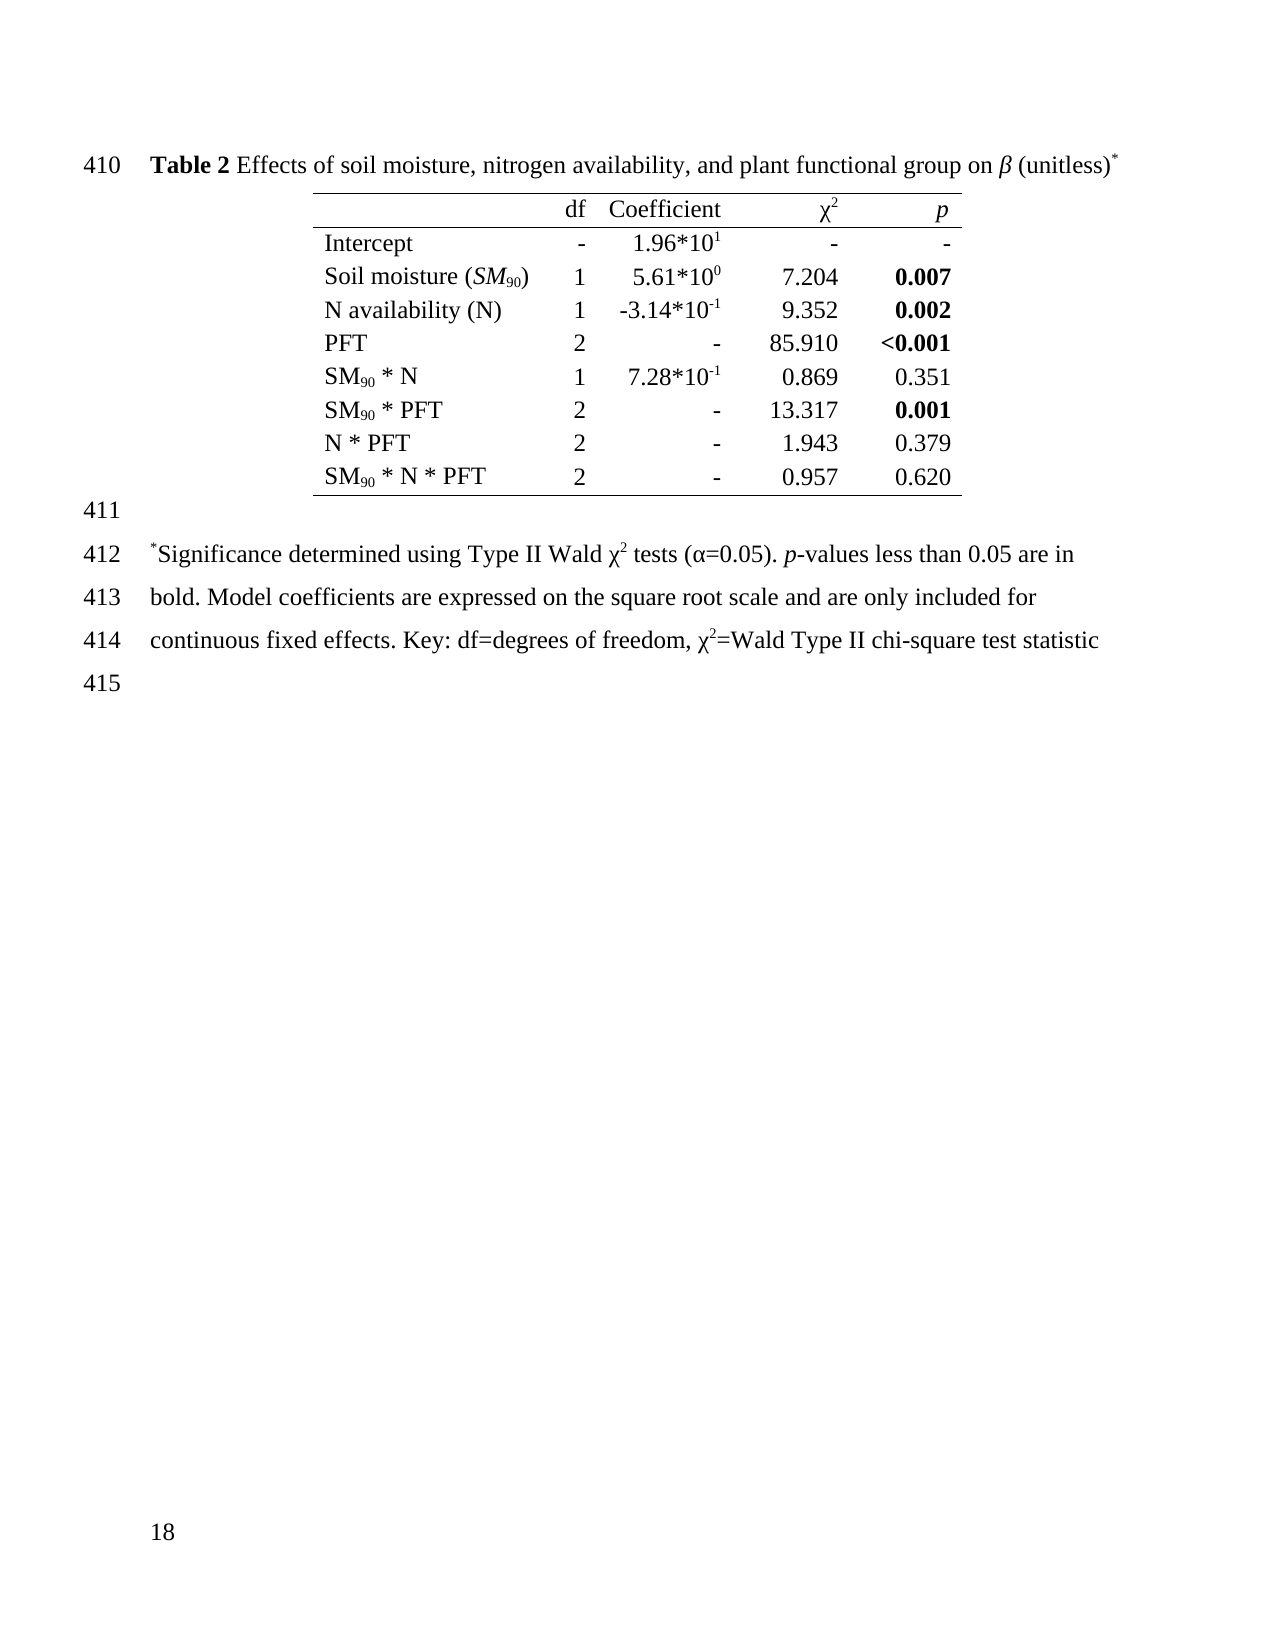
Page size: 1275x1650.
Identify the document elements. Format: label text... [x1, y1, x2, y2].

table_cell 1.943 [732, 428, 849, 461]
table_cell 7.204 [732, 261, 849, 294]
table_cell 0.351 [849, 361, 962, 394]
table_cell SM90 * N [313, 361, 547, 394]
table_cell 85.910 [732, 328, 849, 361]
table_cell - [597, 395, 732, 428]
text *Significance determined using Type II Wald χ2 tests (α=0.05). p-values less than 0.05 are in bold. Model coefficients are expressed on the square root scale and are only included for continuous fixed effects. Key: df=degrees of freedom, χ2=Wald Type II chi-square test statistic [150, 539, 1125, 654]
table_cell N * PFT [313, 428, 547, 461]
table_cell SM90 * N * PFT [313, 461, 547, 494]
table_cell 1 [547, 361, 597, 394]
table_cell 2 [547, 328, 597, 361]
table_cell 0.002 [849, 295, 962, 328]
table_cell - [597, 461, 732, 494]
table_cell 2 [547, 428, 597, 461]
table_cell 0.001 [849, 395, 962, 428]
table_cell 1 [547, 295, 597, 328]
table_header df [547, 194, 597, 227]
table_cell Soil moisture (SM90) [313, 261, 547, 294]
table_header Coefficient [597, 194, 732, 227]
table_cell - [547, 228, 597, 261]
table_header χ2 [732, 194, 849, 227]
table_cell SM90 * PFT [313, 395, 547, 428]
table_cell - [597, 428, 732, 461]
table_cell 0.620 [849, 461, 962, 494]
table_header [313, 194, 547, 227]
table_cell - [597, 328, 732, 361]
table_cell 2 [547, 395, 597, 428]
table_cell 13.317 [732, 395, 849, 428]
table_cell 2 [547, 461, 597, 494]
table_cell 0.957 [732, 461, 849, 494]
table_header p [849, 194, 962, 227]
table_cell N availability (N) [313, 295, 547, 328]
table_cell PFT [313, 328, 547, 361]
table_cell -3.14*10-1 [597, 295, 732, 328]
table_cell Intercept [313, 228, 547, 261]
table_cell 1 [547, 261, 597, 294]
table_cell 1.96*101 [597, 228, 732, 261]
table_cell - [732, 228, 849, 261]
table_cell <0.001 [849, 328, 962, 361]
table_cell - [849, 228, 962, 261]
table_cell 9.352 [732, 295, 849, 328]
table_cell 7.28*10-1 [597, 361, 732, 394]
table_cell 0.379 [849, 428, 962, 461]
table_cell 0.007 [849, 261, 962, 294]
text Table 2 Effects of soil moisture, nitrogen availability, and plant functional group on β (unitless)* [150, 150, 1125, 179]
table_cell 5.61*100 [597, 261, 732, 294]
table_cell 0.869 [732, 361, 849, 394]
